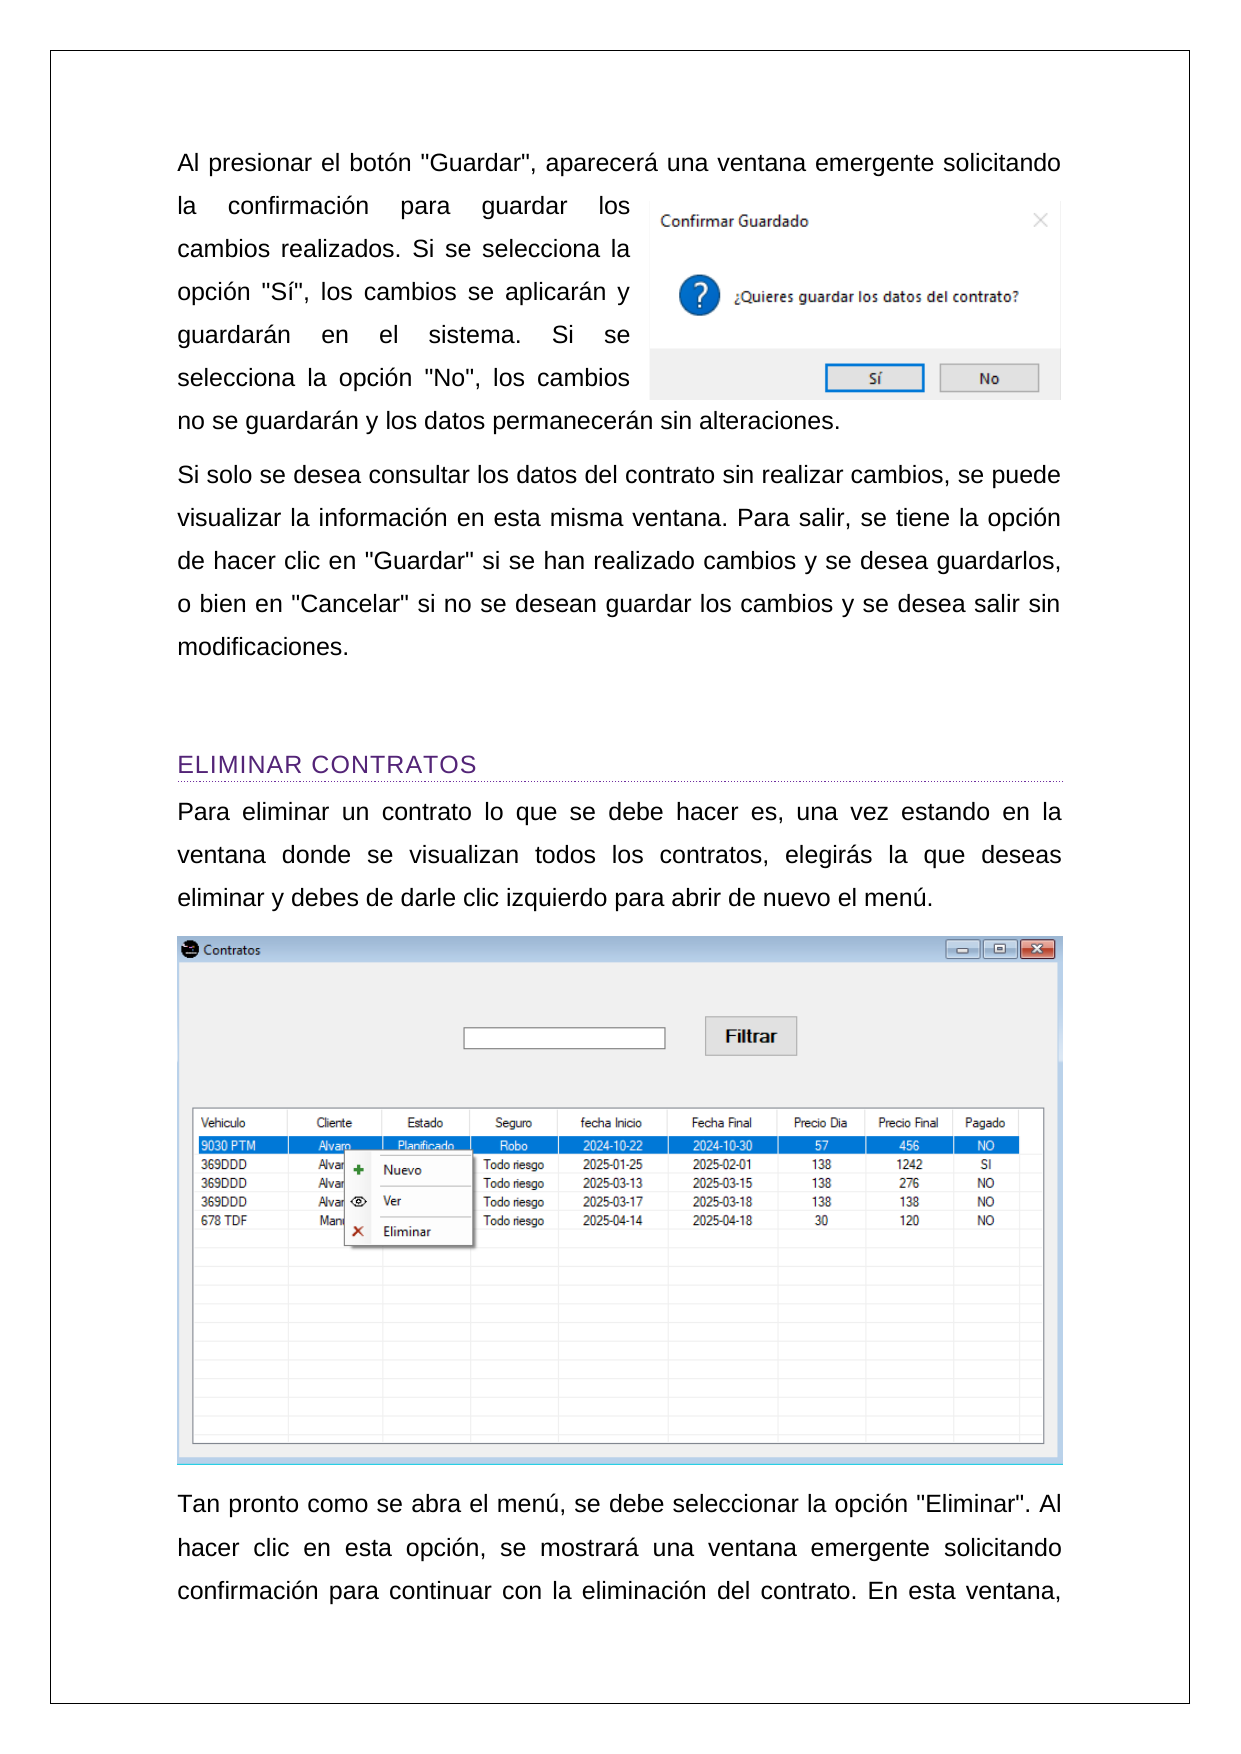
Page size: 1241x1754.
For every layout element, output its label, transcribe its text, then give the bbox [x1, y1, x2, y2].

subtitle Eliminar contratos [177, 750, 1063, 782]
picture [648, 201, 1061, 398]
picture [177, 936, 1063, 1465]
text Si solo se desea consultar los datos del contrato sin realizar cambios, se puede visualizar la información en esta misma ventana. Para salir, se tiene la opción de hacer clic en "Guardar" si se han realizado cambios y se desea guardarlos, o bien en "Cancelar" si no se desean guardar los cambios y se desea salir sin modificaciones. [177, 460, 1063, 661]
text Para eliminar un contrato lo que se debe hacer es, una vez estando en la ventana donde se visualizan todos los contratos, elegirás la que deseas eliminar y debes de darle clic izquierdo para abrir de nuevo el menú. [177, 797, 1063, 912]
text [177, 1489, 1063, 1604]
